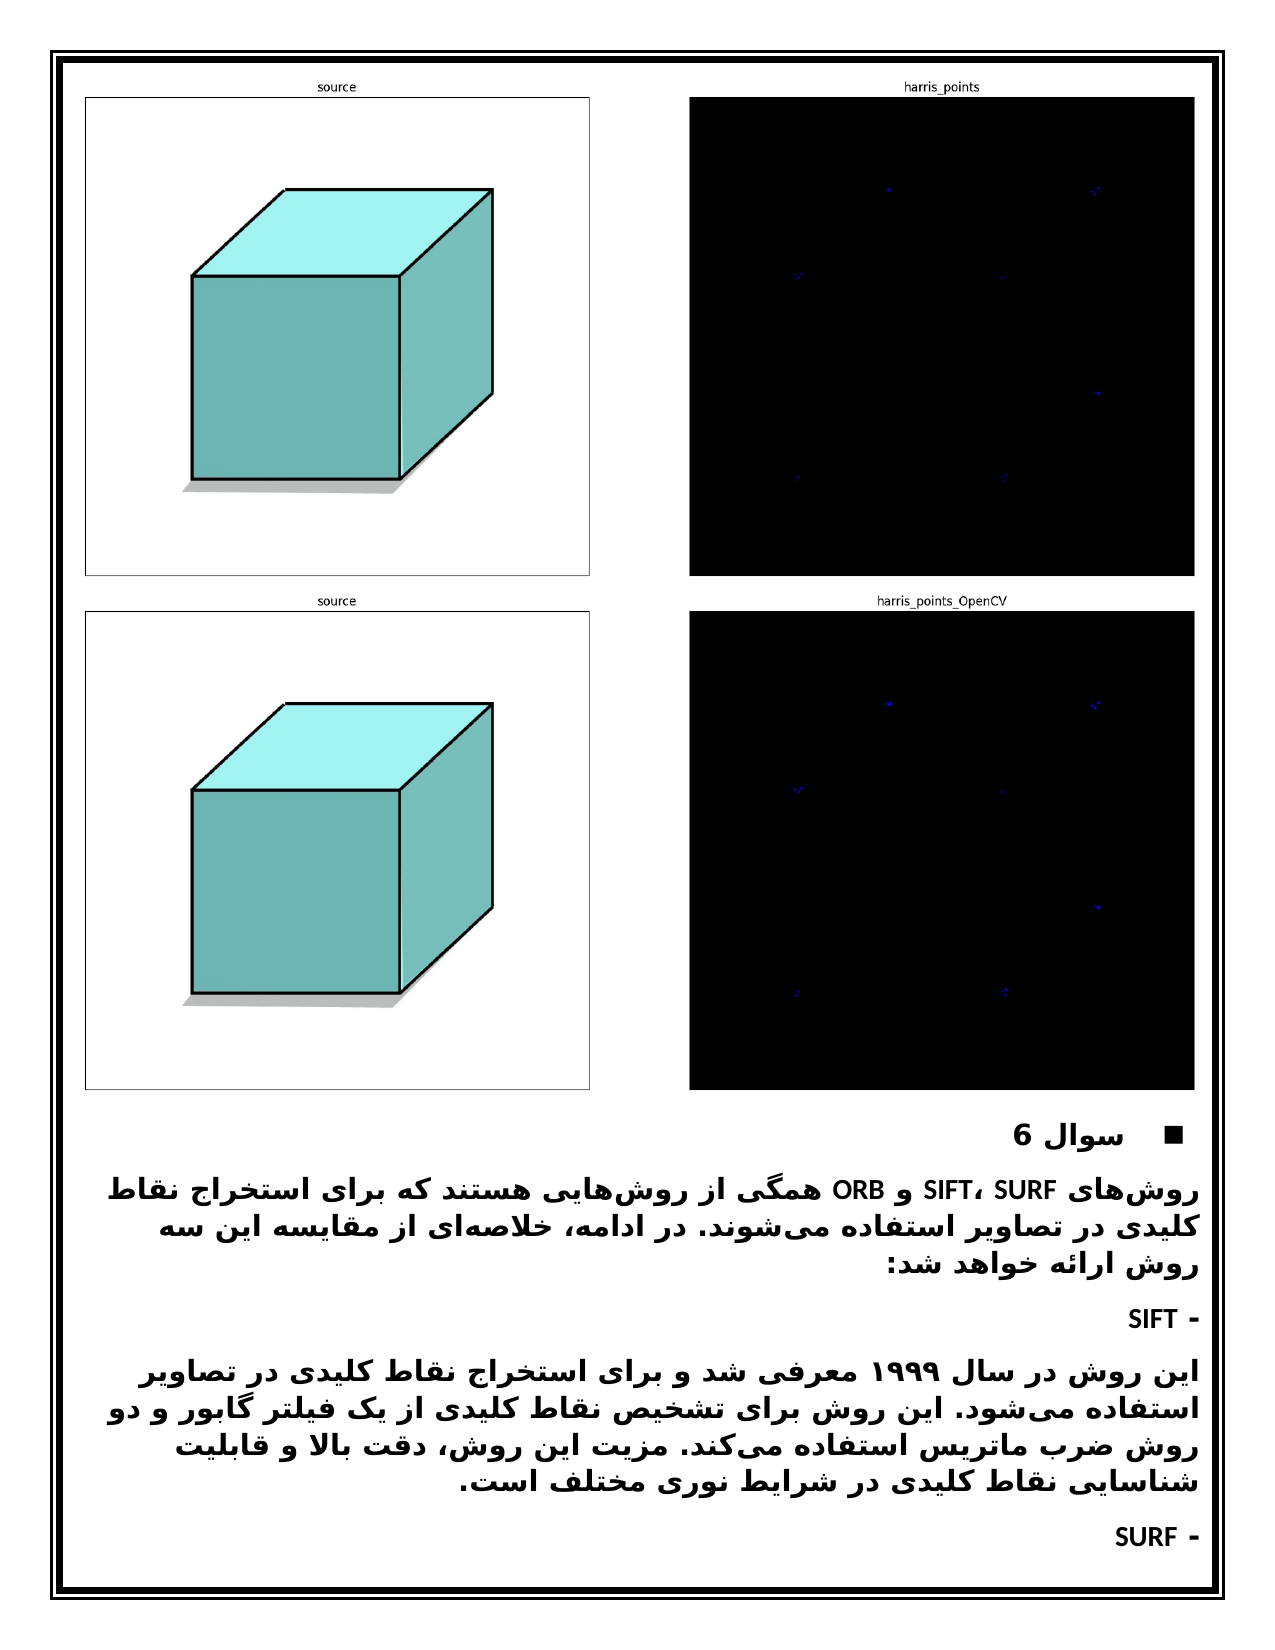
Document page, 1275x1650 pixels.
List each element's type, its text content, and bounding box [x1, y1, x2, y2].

picture [75, 588, 1200, 1100]
picture [75, 75, 1200, 586]
text - SURF [75, 1518, 1200, 1554]
text روش‌های SIFT، SURF و ORB همگی از روش‌هایی هستند که برای استخراج نقاط کلیدی در تصاویر استفاده می‌شوند. در ادامه، خلاصه‌ای از مقایسه این سه روش ارائه خواهد شد: [75, 1171, 1200, 1280]
list سوال 6 [75, 1118, 1162, 1152]
text این روش در سال ۱۹۹۹ معرفی شد و برای استخراج نقاط کلیدی در تصاویر استفاده می‌شود. این روش برای تشخیص نقاط کلیدی از یک فیلتر گابور و دو روش ضرب ماتریس استفاده می‌کند. مزیت این روش، دقت بالا و قابلیت شناسایی نقاط کلیدی در شرایط نوری مختلف است. [75, 1355, 1200, 1499]
text - SIFT [75, 1300, 1200, 1335]
